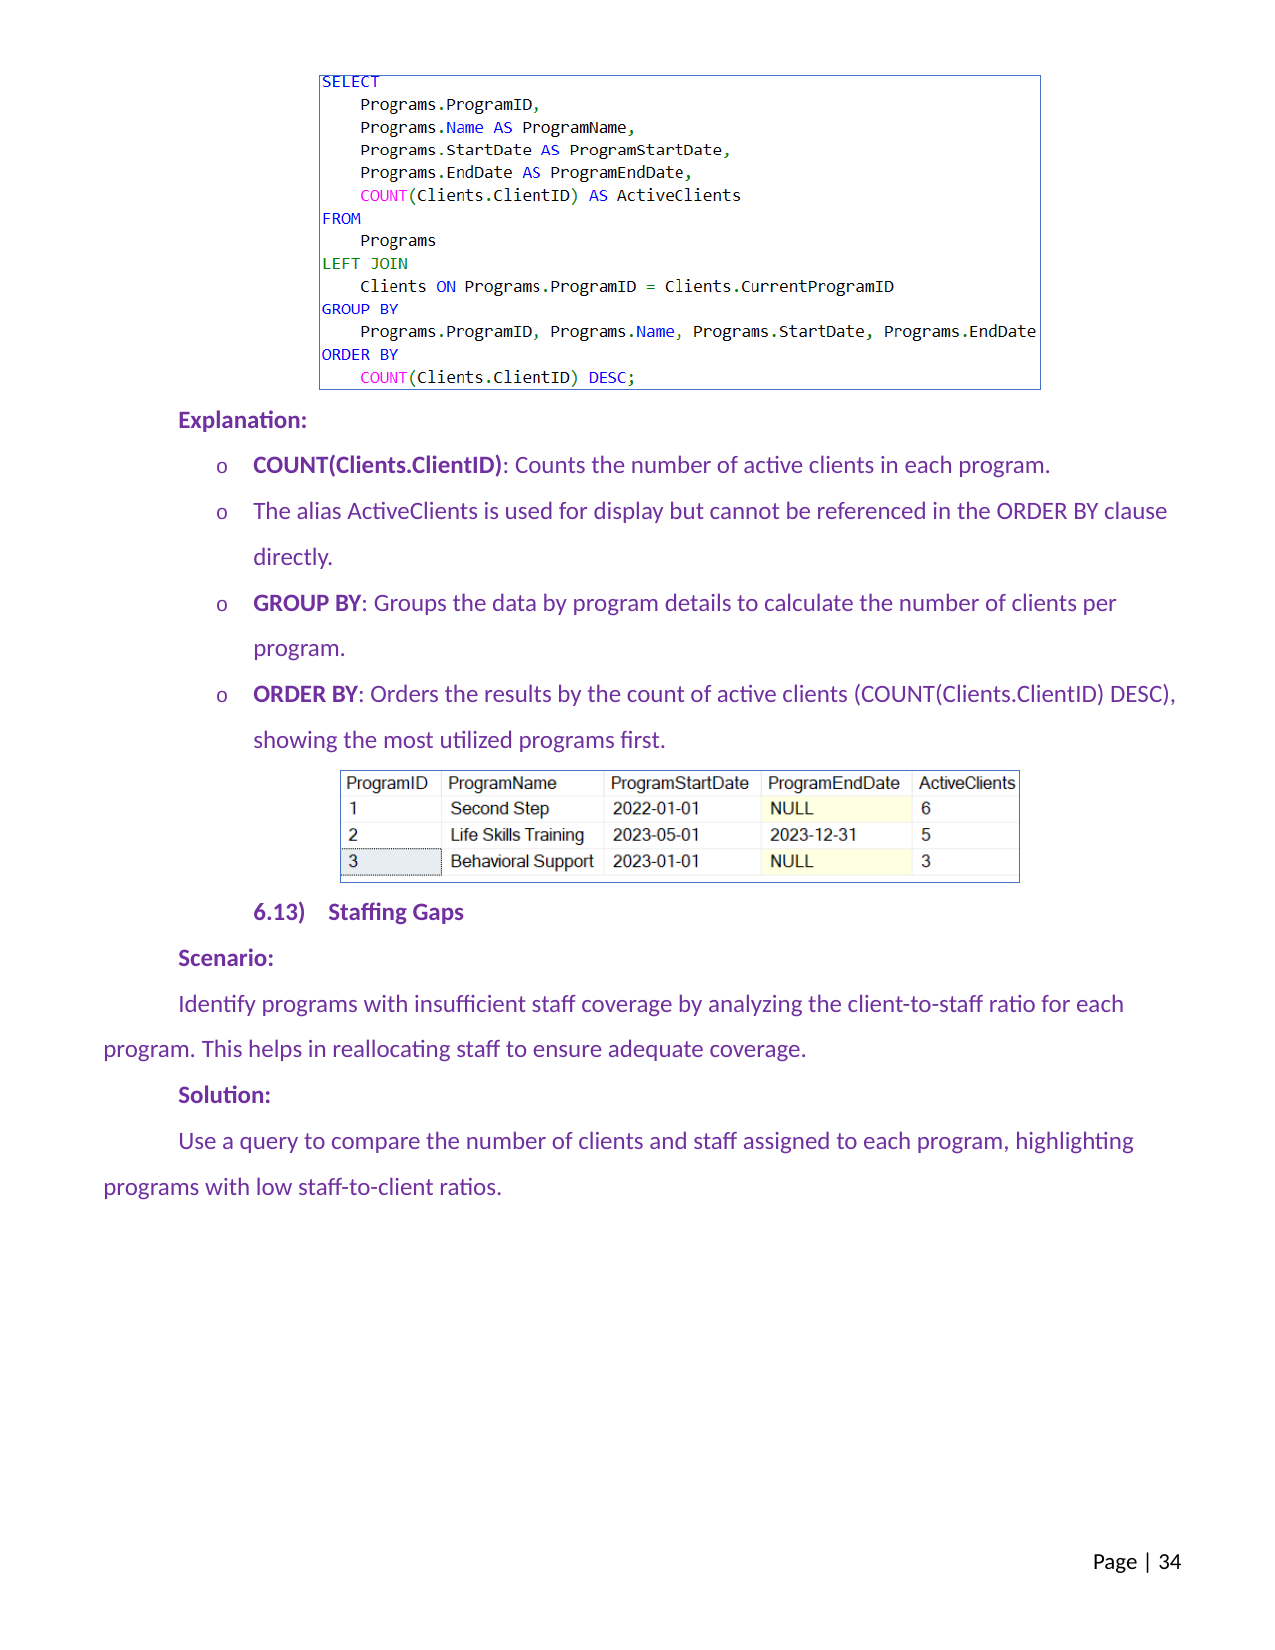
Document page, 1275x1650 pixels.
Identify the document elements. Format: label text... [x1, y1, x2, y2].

text Use a query to compare the number of clients and staff assigned to each program, highlighting programs with low staff-to-client ratios. [103, 1125, 1181, 1201]
text Scenario: [103, 942, 1181, 972]
list COUNT(Clients.ClientID): Counts the number of active clients in each program. [216, 449, 1181, 480]
picture [320, 76, 1040, 389]
text Explanation: [103, 404, 1181, 434]
list Staffing Gaps [253, 896, 1181, 927]
picture [341, 771, 1019, 882]
text Identify programs with insufficient staff coverage by analyzing the client-to-staff ratio for each program. This helps in reallocating staff to ensure adequate coverage. [103, 988, 1181, 1064]
list ORDER BY: Orders the results by the count of active clients (COUNT(Clients.ClientID) DESC), showing the most utilized programs first. [216, 678, 1181, 754]
text Solution: [103, 1079, 1181, 1110]
list GROUP BY: Groups the data by program details to calculate the number of clients per program. [216, 587, 1181, 663]
list The alias ActiveClients is used for display but cannot be referenced in the ORDER BY clause directly. [216, 495, 1181, 571]
